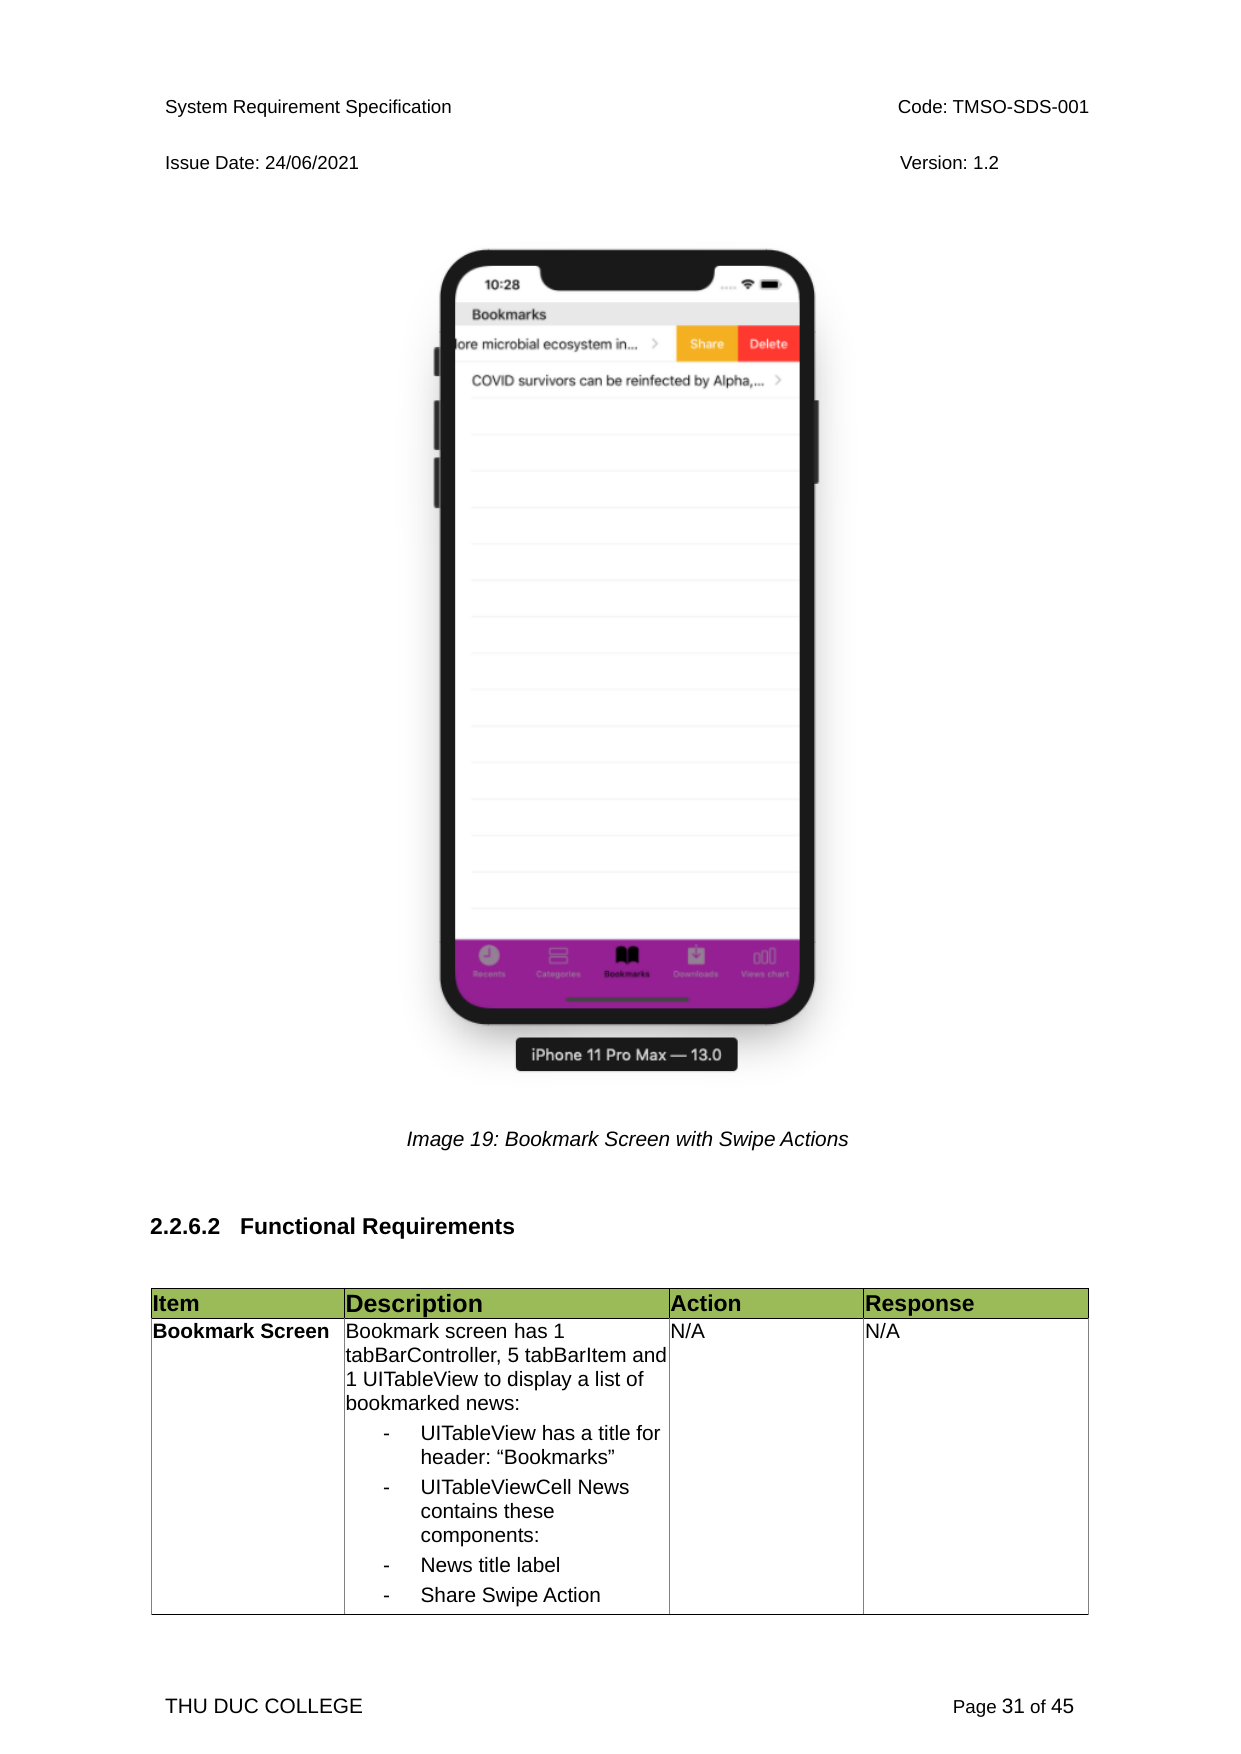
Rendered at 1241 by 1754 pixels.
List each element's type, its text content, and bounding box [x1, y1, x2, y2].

picture [363, 203, 892, 1115]
table_header Description [345, 1289, 669, 1318]
text Image 19: Bookmark Screen with Swipe Actions [165, 1127, 1090, 1151]
table_header Item [152, 1289, 344, 1318]
table_cell N/A [864, 1319, 1088, 1613]
table_cell Bookmark Screen [152, 1319, 344, 1613]
subtitle Functional Requirements [150, 1213, 1090, 1239]
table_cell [345, 1319, 669, 1613]
table_cell N/A [670, 1319, 863, 1613]
table_header Response [864, 1289, 1088, 1318]
table_header Action [670, 1289, 863, 1318]
